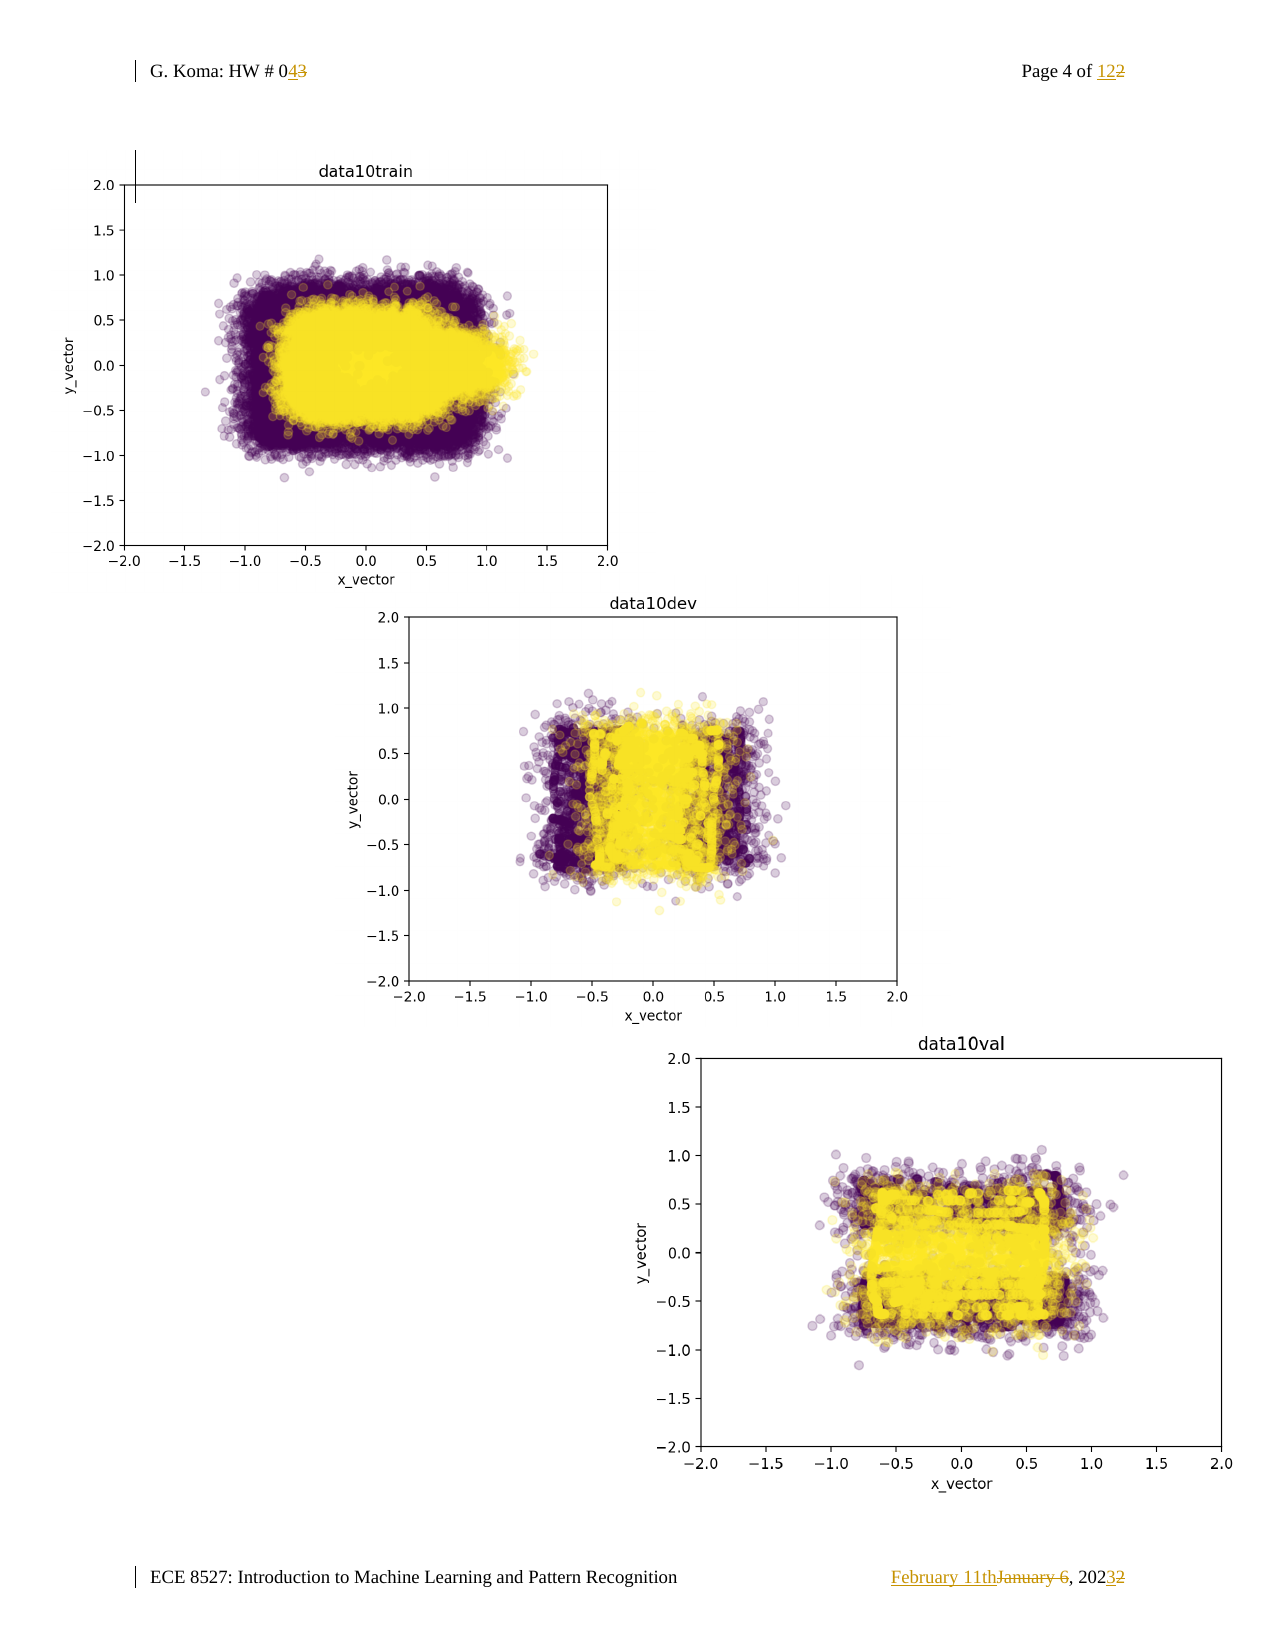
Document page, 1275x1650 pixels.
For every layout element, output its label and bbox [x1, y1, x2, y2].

picture [50, 150, 951, 1025]
picture [624, 1027, 1272, 1496]
